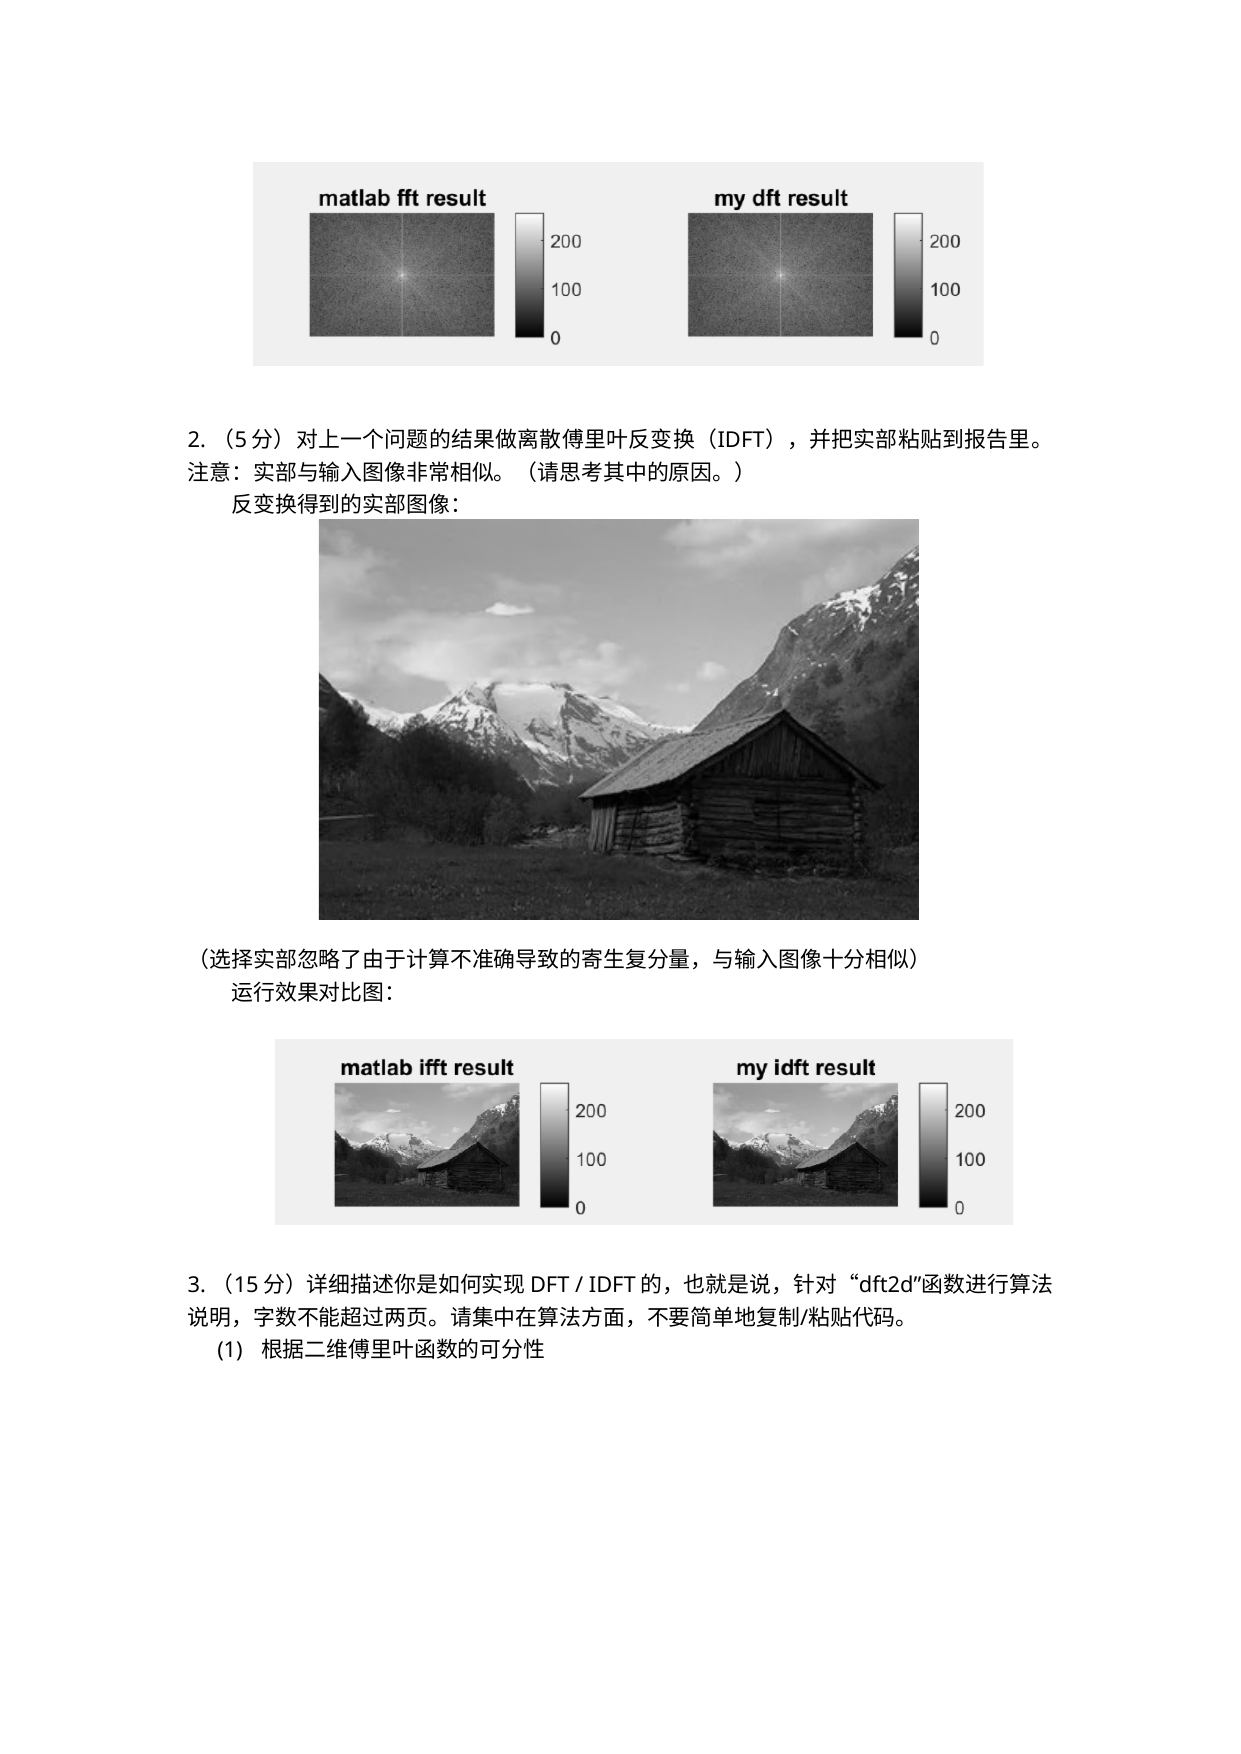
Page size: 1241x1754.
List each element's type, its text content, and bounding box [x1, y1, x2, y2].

text 2. （5分）对上一个问题的结果做离散傅里叶反变换（IDFT），并把实部粘贴到报告里。 注意：实部与输入图像非常相似。（请思考其中的原因。） [187, 422, 1053, 487]
text 运行效果对比图： [187, 974, 1053, 1007]
picture [253, 162, 984, 366]
list 根据二维傅里叶函数的可分性 [217, 1332, 1053, 1364]
picture [318, 519, 919, 920]
text （选择实部忽略了由于计算不准确导致的寄生复分量，与输入图像十分相似） [187, 942, 1053, 974]
text 反变换得到的实部图像： [187, 487, 1053, 519]
text 3. （15分）详细描述你是如何实现DFT / IDFT的，也就是说，针对“dft2d”函数进行算法说明，字数不能超过两页。请集中在算法方面，不要简单地复制/粘贴代码。 [187, 1267, 1053, 1332]
picture [275, 1039, 1014, 1225]
